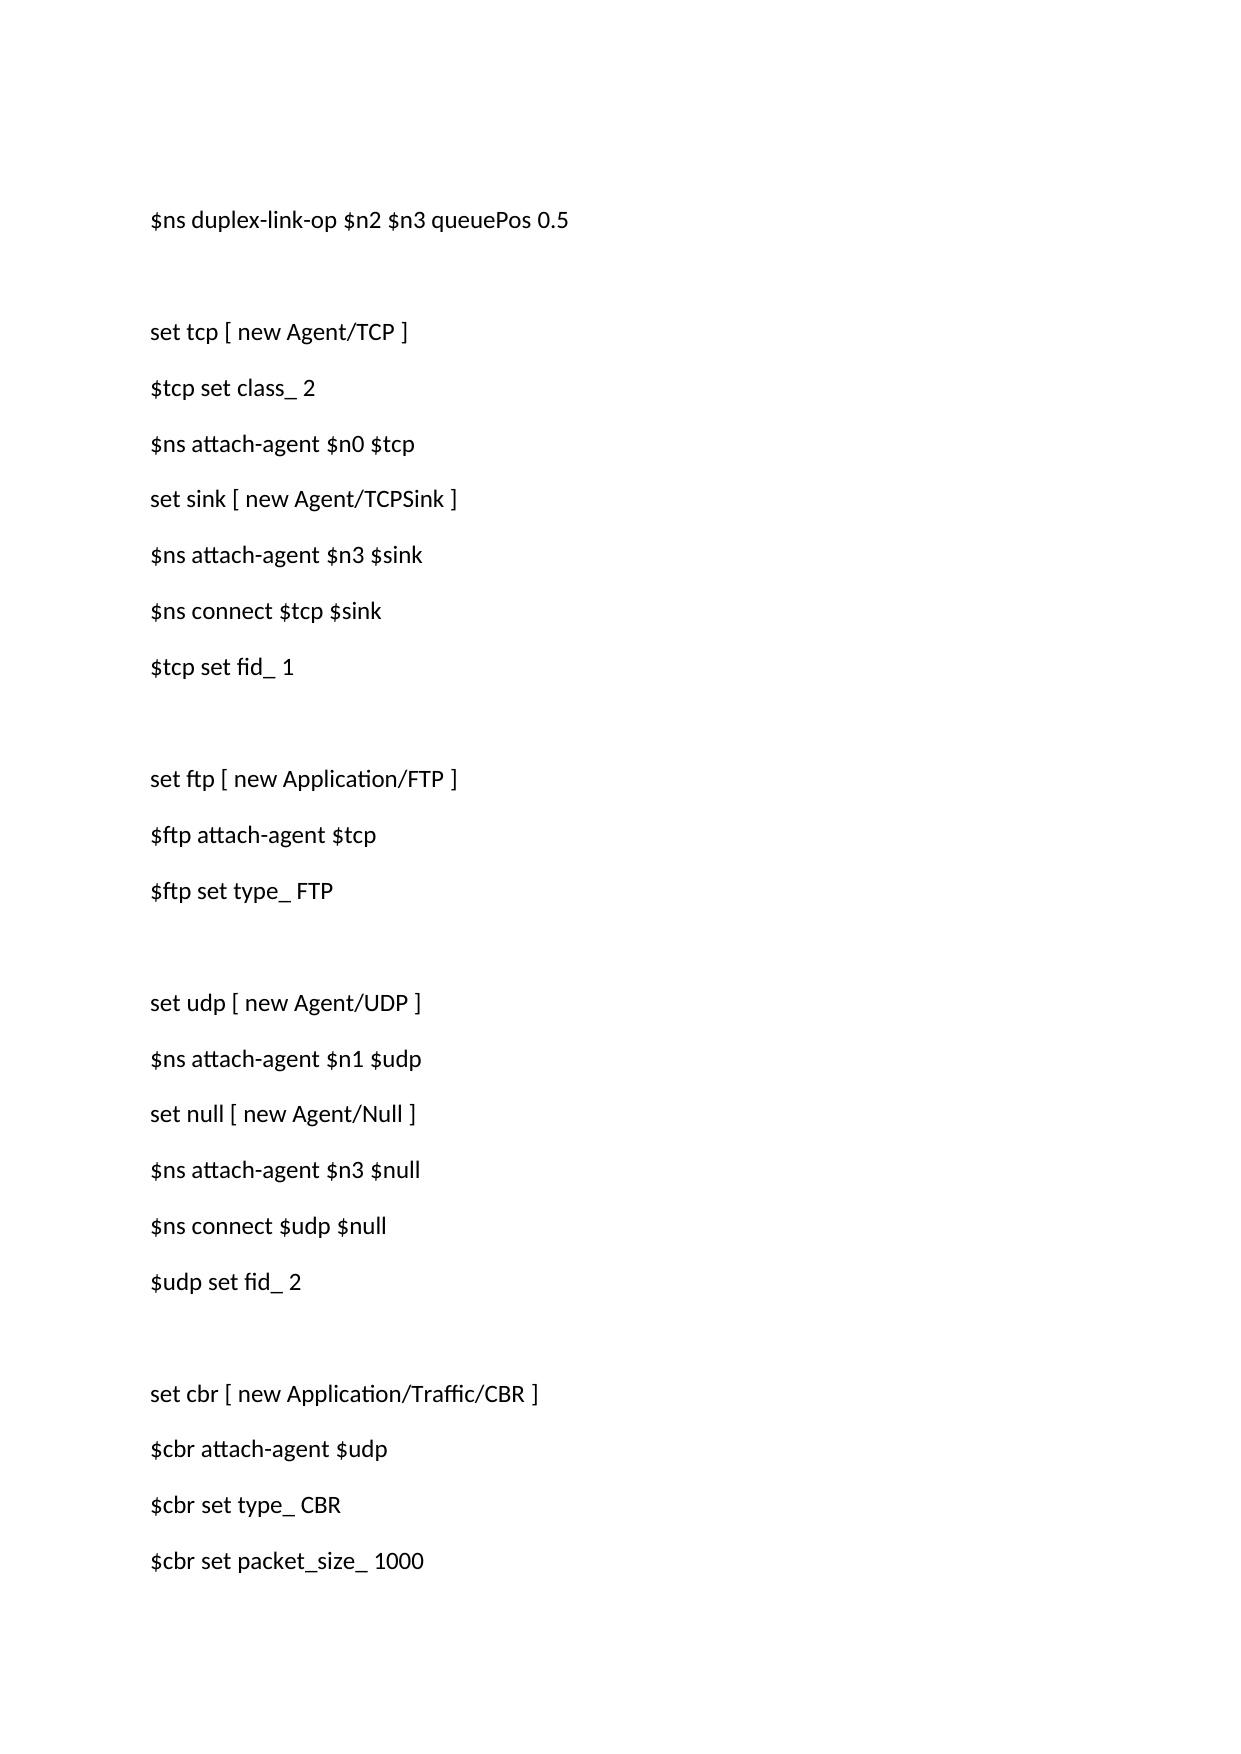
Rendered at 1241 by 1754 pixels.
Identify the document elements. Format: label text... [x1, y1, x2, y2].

text set cbr [ new Application/Traffic/CBR ] [150, 1378, 1113, 1408]
text $ns attach-agent $n1 $udp set null [ new Agent/Null ] [150, 1043, 424, 1129]
text $udp set fid_ 2 [150, 1266, 1113, 1296]
text $ns attach-agent $n3 $null [150, 1154, 1113, 1184]
text set sink [ new Agent/TCPSink ] [150, 483, 1113, 514]
text $cbr set packet_size_ 1000 [150, 1546, 1113, 1576]
text set tcp [ new Agent/TCP ] [150, 316, 1113, 346]
text $ns connect $tcp $sink [150, 595, 1113, 626]
text $ns connect $udp $null [150, 1210, 1113, 1241]
text set udp [ new Agent/UDP ] [150, 987, 1113, 1017]
text $cbr attach-agent $udp [150, 1434, 1113, 1464]
text set ftp [ new Application/FTP ] [150, 763, 1113, 794]
text $cbr set type_ CBR [150, 1489, 1113, 1520]
text $ns attach-agent $n3 $sink [150, 539, 1113, 570]
text $tcp set class_ 2 [150, 372, 1113, 402]
text $ftp attach-agent $tcp [150, 819, 1113, 850]
text $tcp set fid_ 1 [150, 651, 1113, 682]
text $ftp set type_ FTP [150, 875, 1113, 906]
text $ns attach-agent $n0 $tcp [150, 428, 1113, 458]
text $ns duplex-link-op $n2 $n3 queuePos 0.5 [150, 204, 1113, 234]
